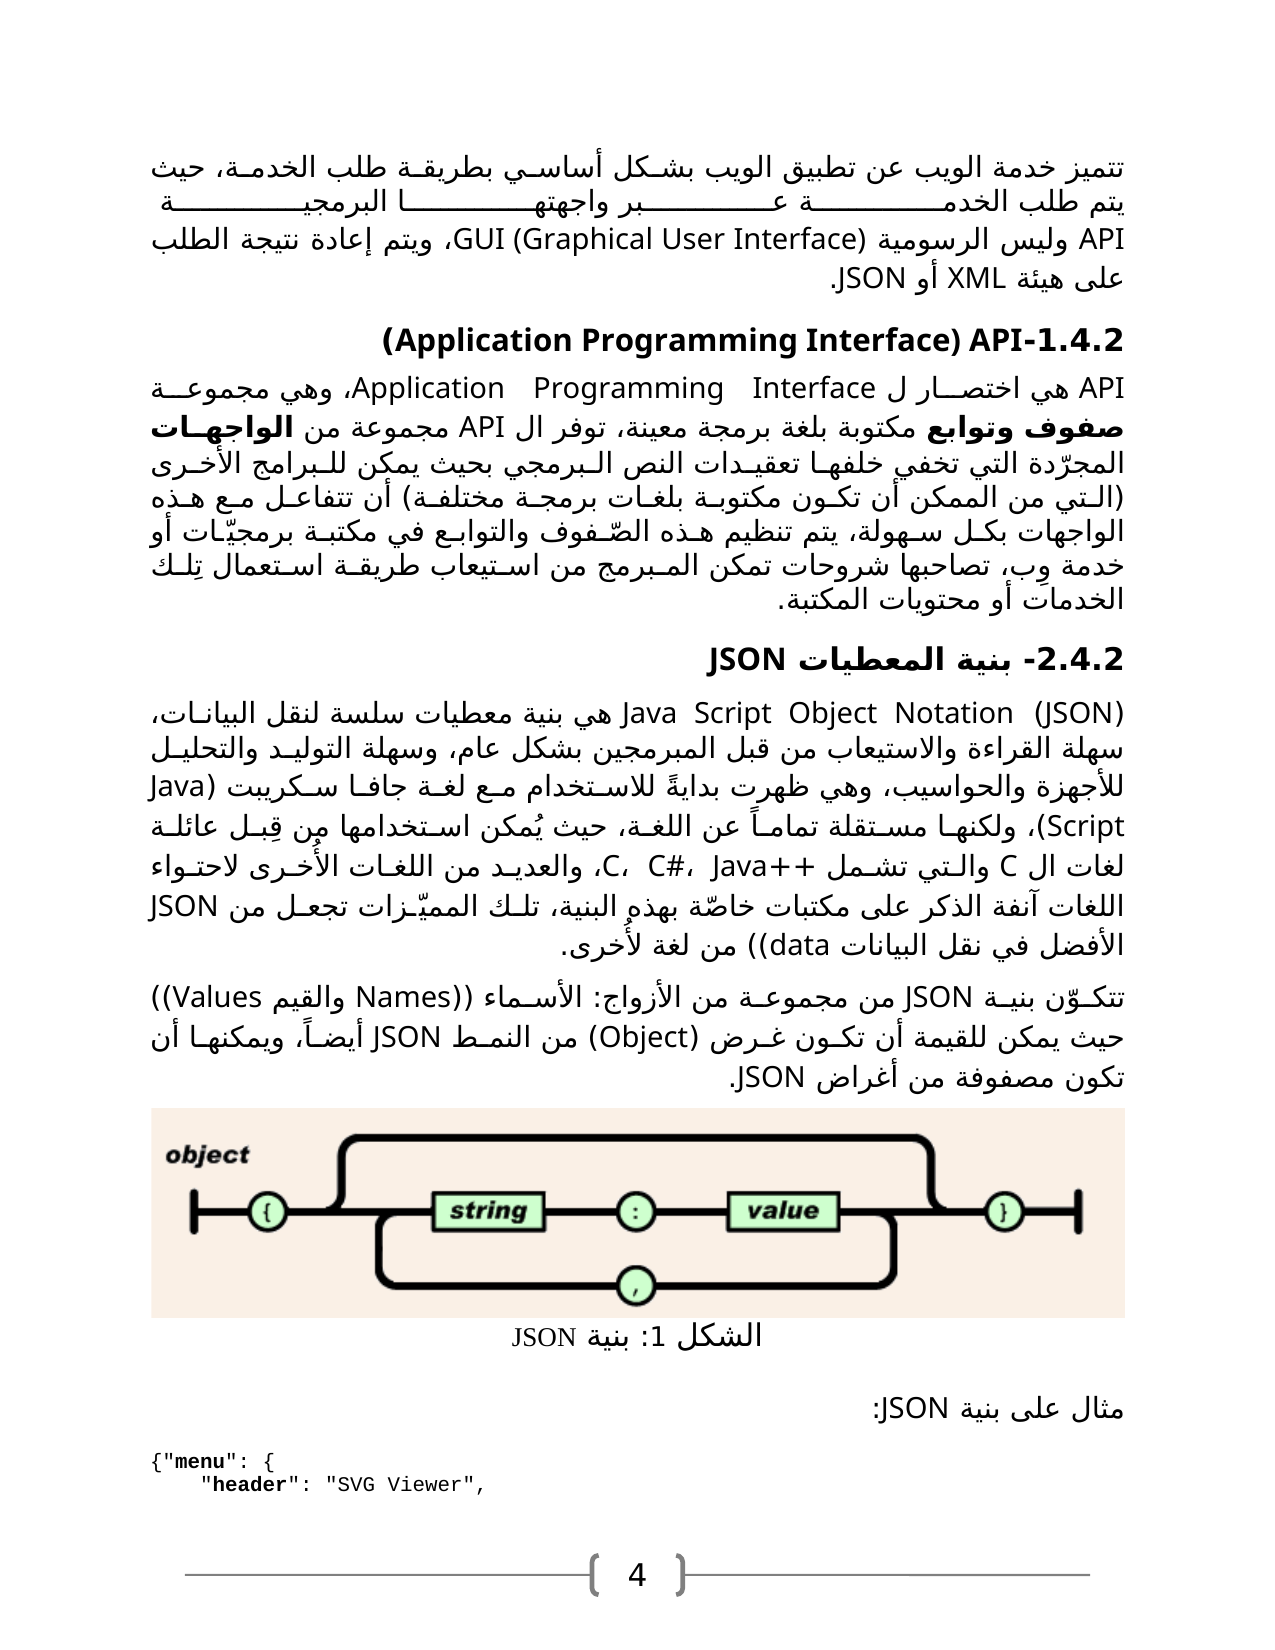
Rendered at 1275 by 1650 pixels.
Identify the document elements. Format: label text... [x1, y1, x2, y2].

text "header": "SVG Viewer", [150, 1474, 1125, 1498]
text تتميز خدمة الويب عن تطبيق الويب بشكل أساسي بطريقة طلب الخدمة، حيث يتم طلب الخدمة عبر واجهتها البرمجية API وليس الرسومية GUI (Graphical User Interface)، ويتم إعادة نتيجة الطلب على هيئة XML أو JSON. [150, 150, 1125, 297]
text (JSON) Java Script Object Notation هي بنية معطيات سلسة لنقل البيانات، سهلة القراءة والاستيعاب من قبل المبرمجين بشكل عام، وسهلة التوليد والتحليل للأجهزة والحواسيب، وهي ظهرت بدايةً للاستخدام مع لغة جافا سكريبت (Java Script)، ولكنها مستقلة تماماً عن اللغة، حيث يُمكن استخدامها من قِبل عائلة لغات ال C والتي تشمل ++C، C#، Java، والعديد من اللغات الأُخرى لاحتواء اللغات آنفة الذكر على مكتبات خاصّة بهذه البنية، تلك المميّزات تجعل من JSON الأفضل في نقل البيانات data)) من لغة لأُخرى. [150, 692, 1125, 964]
picture [151, 1108, 1125, 1318]
subtitle 1.4.2-Application Programming Interface) API) [150, 318, 1125, 361]
text {"menu": { [150, 1451, 1125, 1474]
text API هي اختصار ل Application Programming Interface، وهي مجموعة صفوف وتوابع مكتوبة بلغة برمجة معينة، توفر ال API مجموعة من الواجهات المجرّدة التي تخفي خلفها تعقيدات النص البرمجي بحيث يمكن للبرامج الأخرى (التي من الممكن أن تكون مكتوبة بلغات برمجة مختلفة) أن تتفاعل مع هذه الواجهات بكل سهولة، يتم تنظيم هذه الصّفوف والتوابع في مكتبة برمجيّات أو خدمة وِب، تصاحبها شروحات تمكن المبرمج من استيعاب طريقة استعمال تِلك الخدمات أو محتويات المكتبة. [150, 367, 1125, 616]
text الشكل 1: بنية JSON [150, 1318, 1125, 1354]
subtitle 2.4.2- بنية المعطيات JSON [150, 637, 1125, 679]
text مثال على بنية JSON: [150, 1387, 1125, 1427]
text تتكوّن بنية JSON من مجموعة من الأزواج: الأسماء ((Names والقيم Values)) حيث يمكن للقيمة أن تكون غرض (Object) من النمط JSON أيضاً، ويمكنها أن تكون مصفوفة من أغراض JSON. [150, 977, 1125, 1096]
